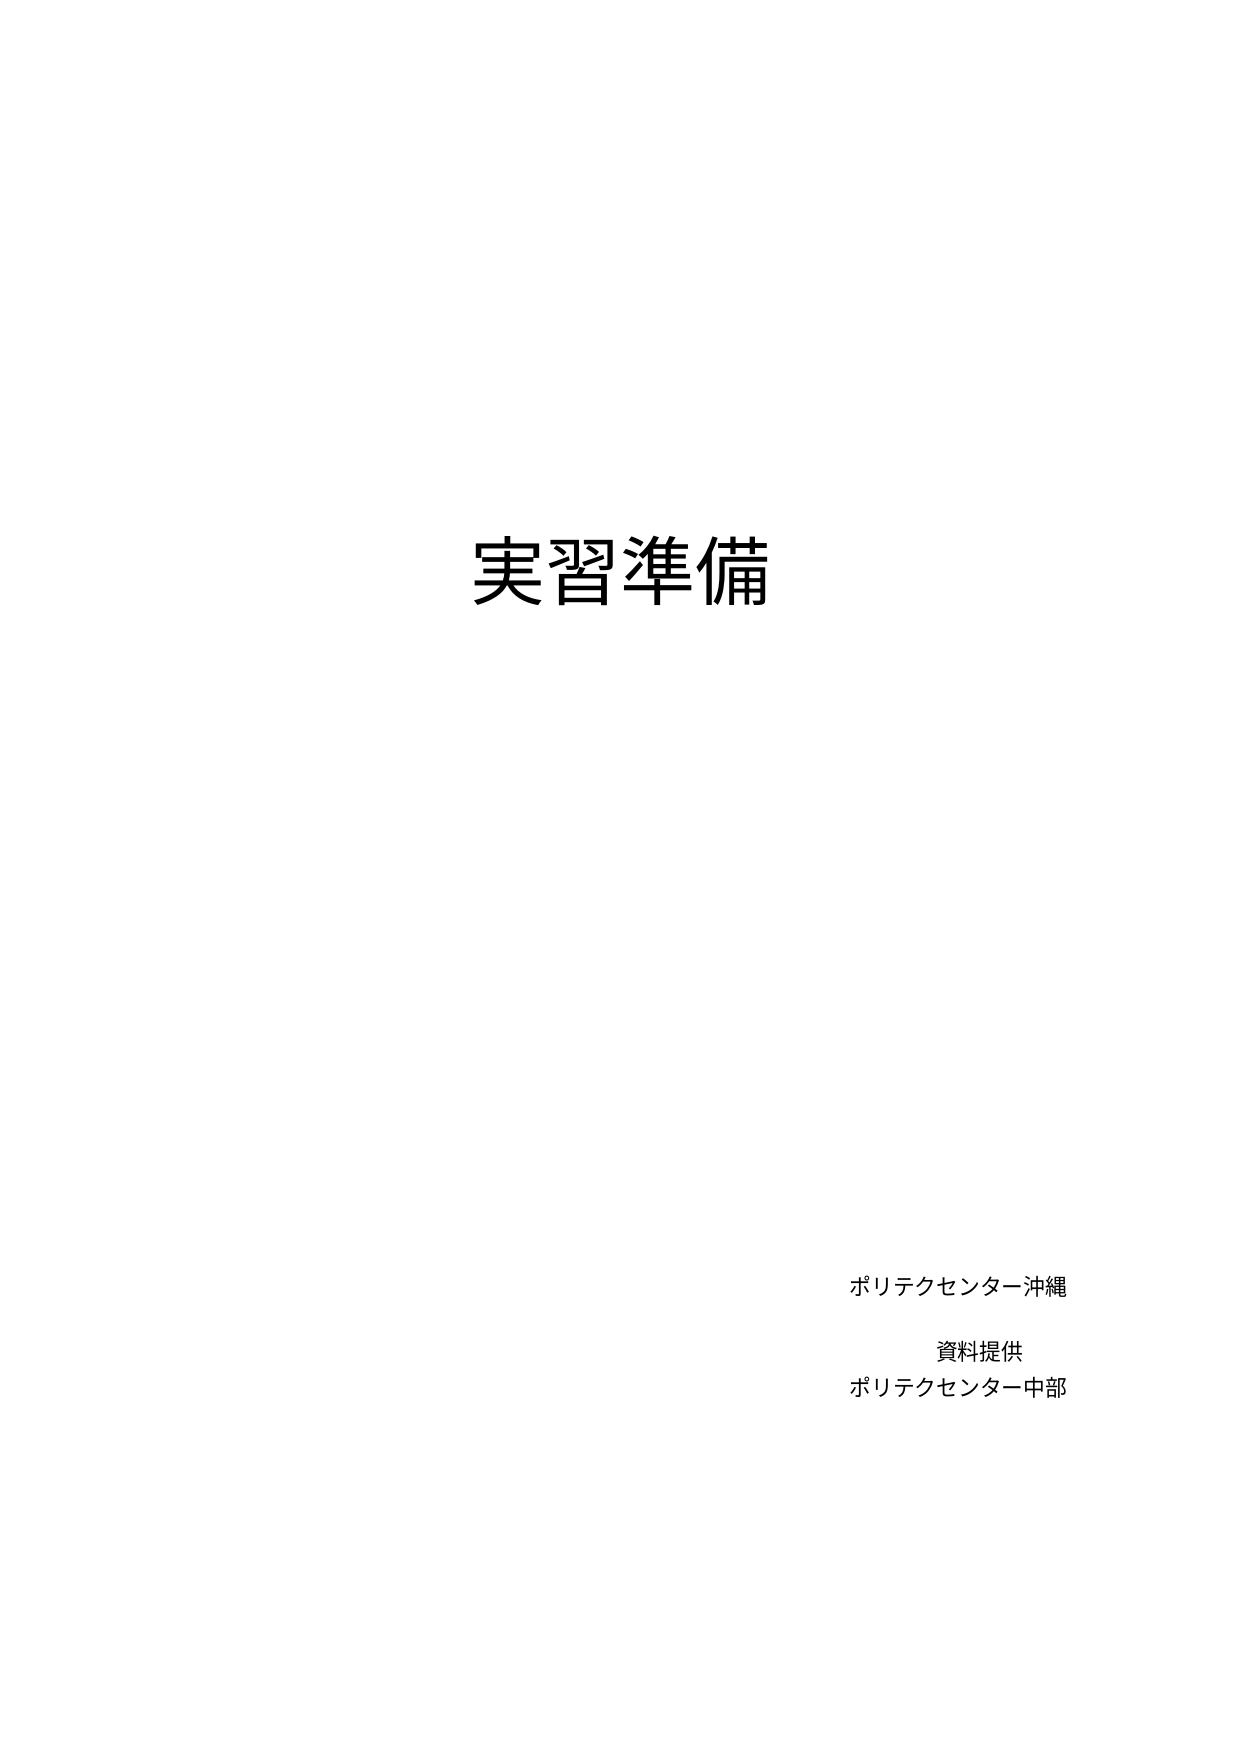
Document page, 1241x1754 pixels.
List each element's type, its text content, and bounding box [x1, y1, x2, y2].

text ポリテクセンター沖縄 [167, 1269, 1067, 1302]
text ポリテクセンター中部 [167, 1369, 1067, 1403]
text 資料提供 [167, 1334, 1023, 1367]
text 実習準備 [167, 515, 1073, 621]
